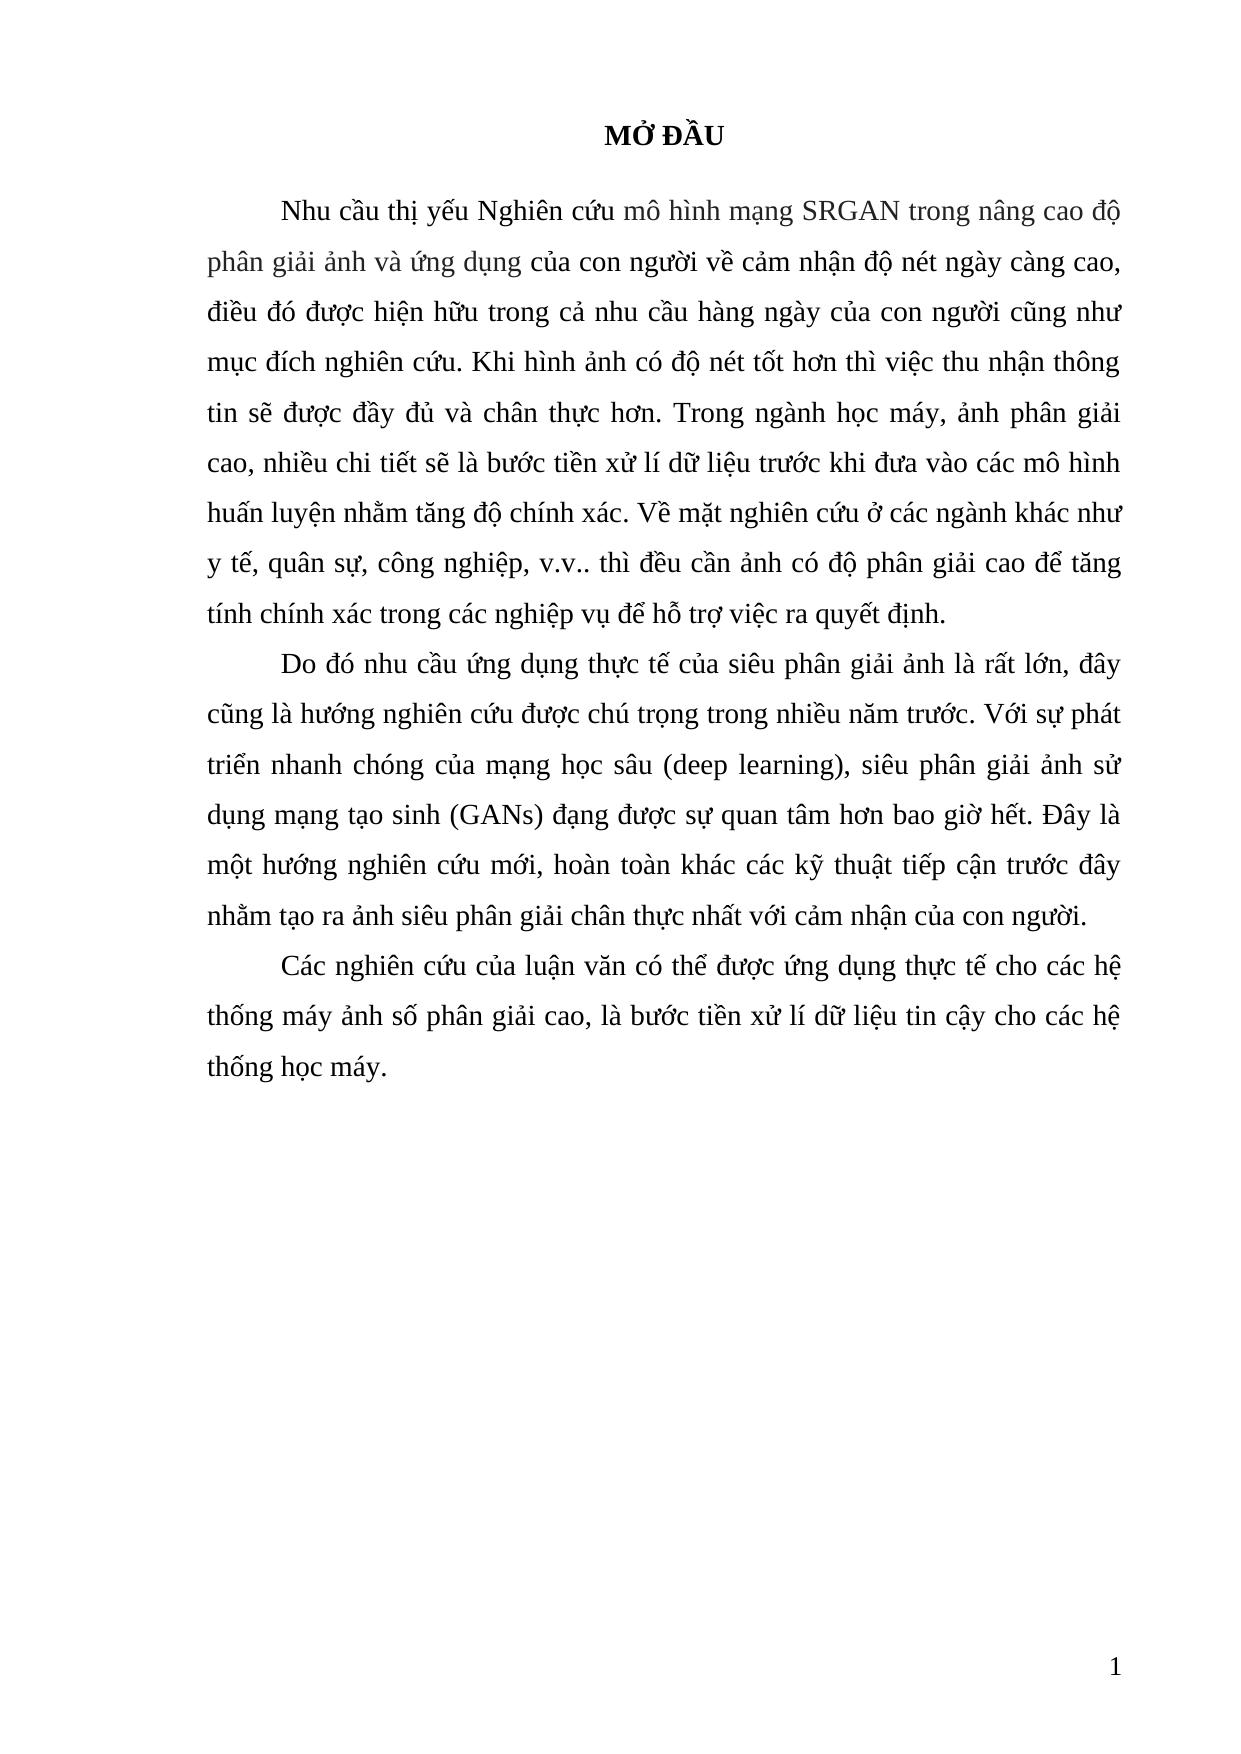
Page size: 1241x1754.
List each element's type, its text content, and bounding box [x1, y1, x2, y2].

subtitle MỞ ĐẦU [207, 118, 1122, 152]
text Do đó nhu cầu ứng dụng thực tế của siêu phân giải ảnh là rất lớn, đây cũng là hướng nghiên cứu được chú trọng trong nhiều năm trước. Với sự phát triển nhanh chóng của mạng học sâu (deep learning), siêu phân giải ảnh sử dụng mạng tạo sinh (GANs) đạng được sự quan tâm hơn bao giờ hết. Đây là một hướng nghiên cứu mới, hoàn toàn khác các kỹ thuật tiếp cận trước đây nhằm tạo ra ảnh siêu phân giải chân thực nhất với cảm nhận của con người. [207, 646, 1122, 931]
text Các nghiên cứu của luận văn có thể được ứng dụng thực tế cho các hệ thống máy ảnh số phân giải cao, là bước tiền xử lí dữ liệu tin cậy cho các hệ thống học máy. [207, 948, 1122, 1082]
text Nhu cầu thị yếu Nghiên cứu mô hình mạng SRGAN trong nâng cao độ phân giải ảnh và ứng dụng của con người về cảm nhận độ nét ngày càng cao, điều đó được hiện hữu trong cả nhu cầu hàng ngày của con người cũng như mục đích nghiên cứu. Khi hình ảnh có độ nét tốt hơn thì việc thu nhận thông tin sẽ được đầy đủ và chân thực hơn. Trong ngành học máy, ảnh phân giải cao, nhiều chi tiết sẽ là bước tiền xử lí dữ liệu trước khi đưa vào các mô hình huấn luyện nhằm tăng độ chính xác. Về mặt nghiên cứu ở các ngành khác như y tế, quân sự, công nghiệp, v.v.. thì đều cần ảnh có độ phân giải cao để tăng tính chính xác trong các nghiệp vụ để hỗ trợ việc ra quyết định. [207, 193, 1122, 629]
